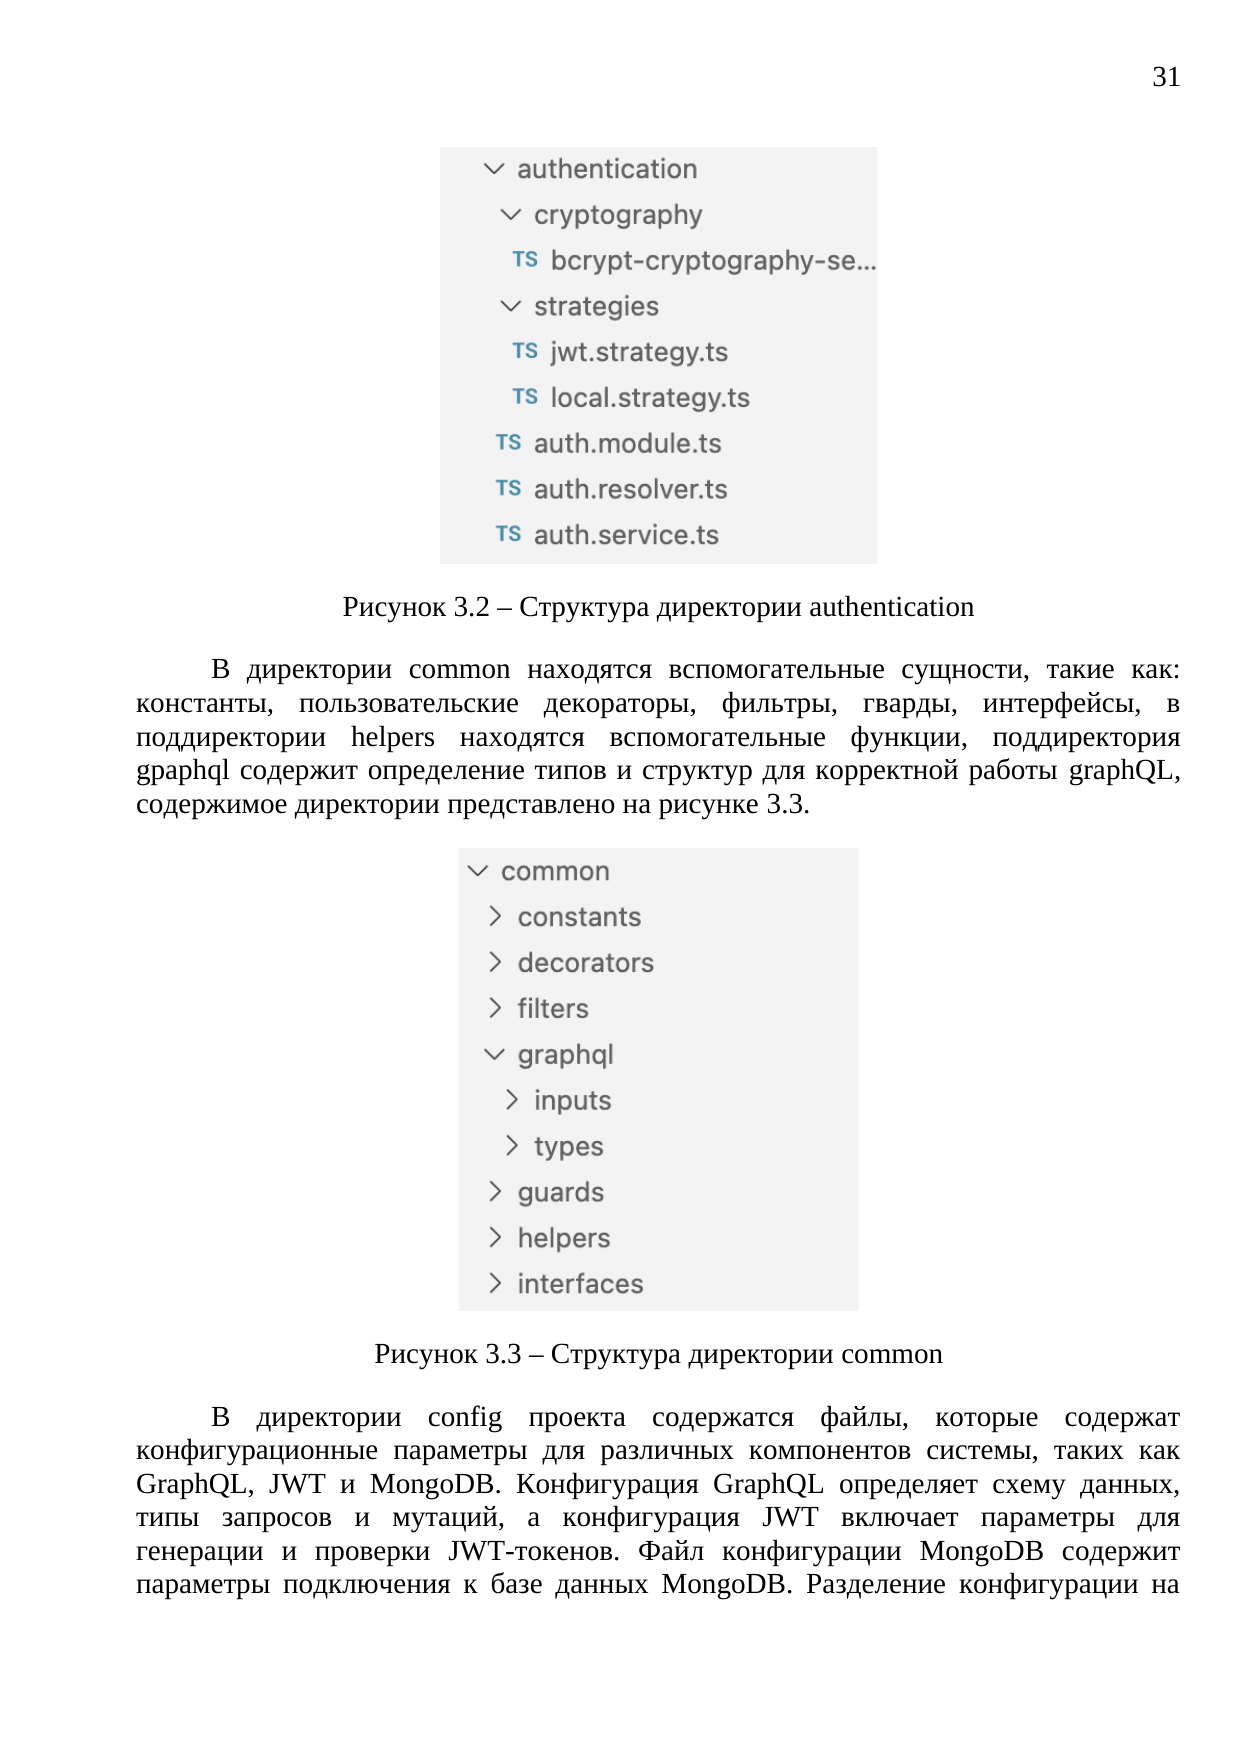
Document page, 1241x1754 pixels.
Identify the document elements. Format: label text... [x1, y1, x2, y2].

picture [458, 848, 859, 1311]
text В директории common находятся вспомогательные сущности, такие как: константы, пользовательские декораторы, фильтры, гварды, интерфейсы, в поддиректории helpers находятся вспомогательные функции, поддиректория gpaphql содержит определение типов и структур для корректной работы graphQL, содержимое директории представлено на рисунке 3.3. [136, 652, 1181, 819]
text Рисунок 3.3 – Структура директории common [136, 1336, 1181, 1369]
picture [439, 147, 878, 564]
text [136, 1399, 1181, 1600]
text Рисунок 3.2 – Структура директории authentication [136, 589, 1181, 622]
